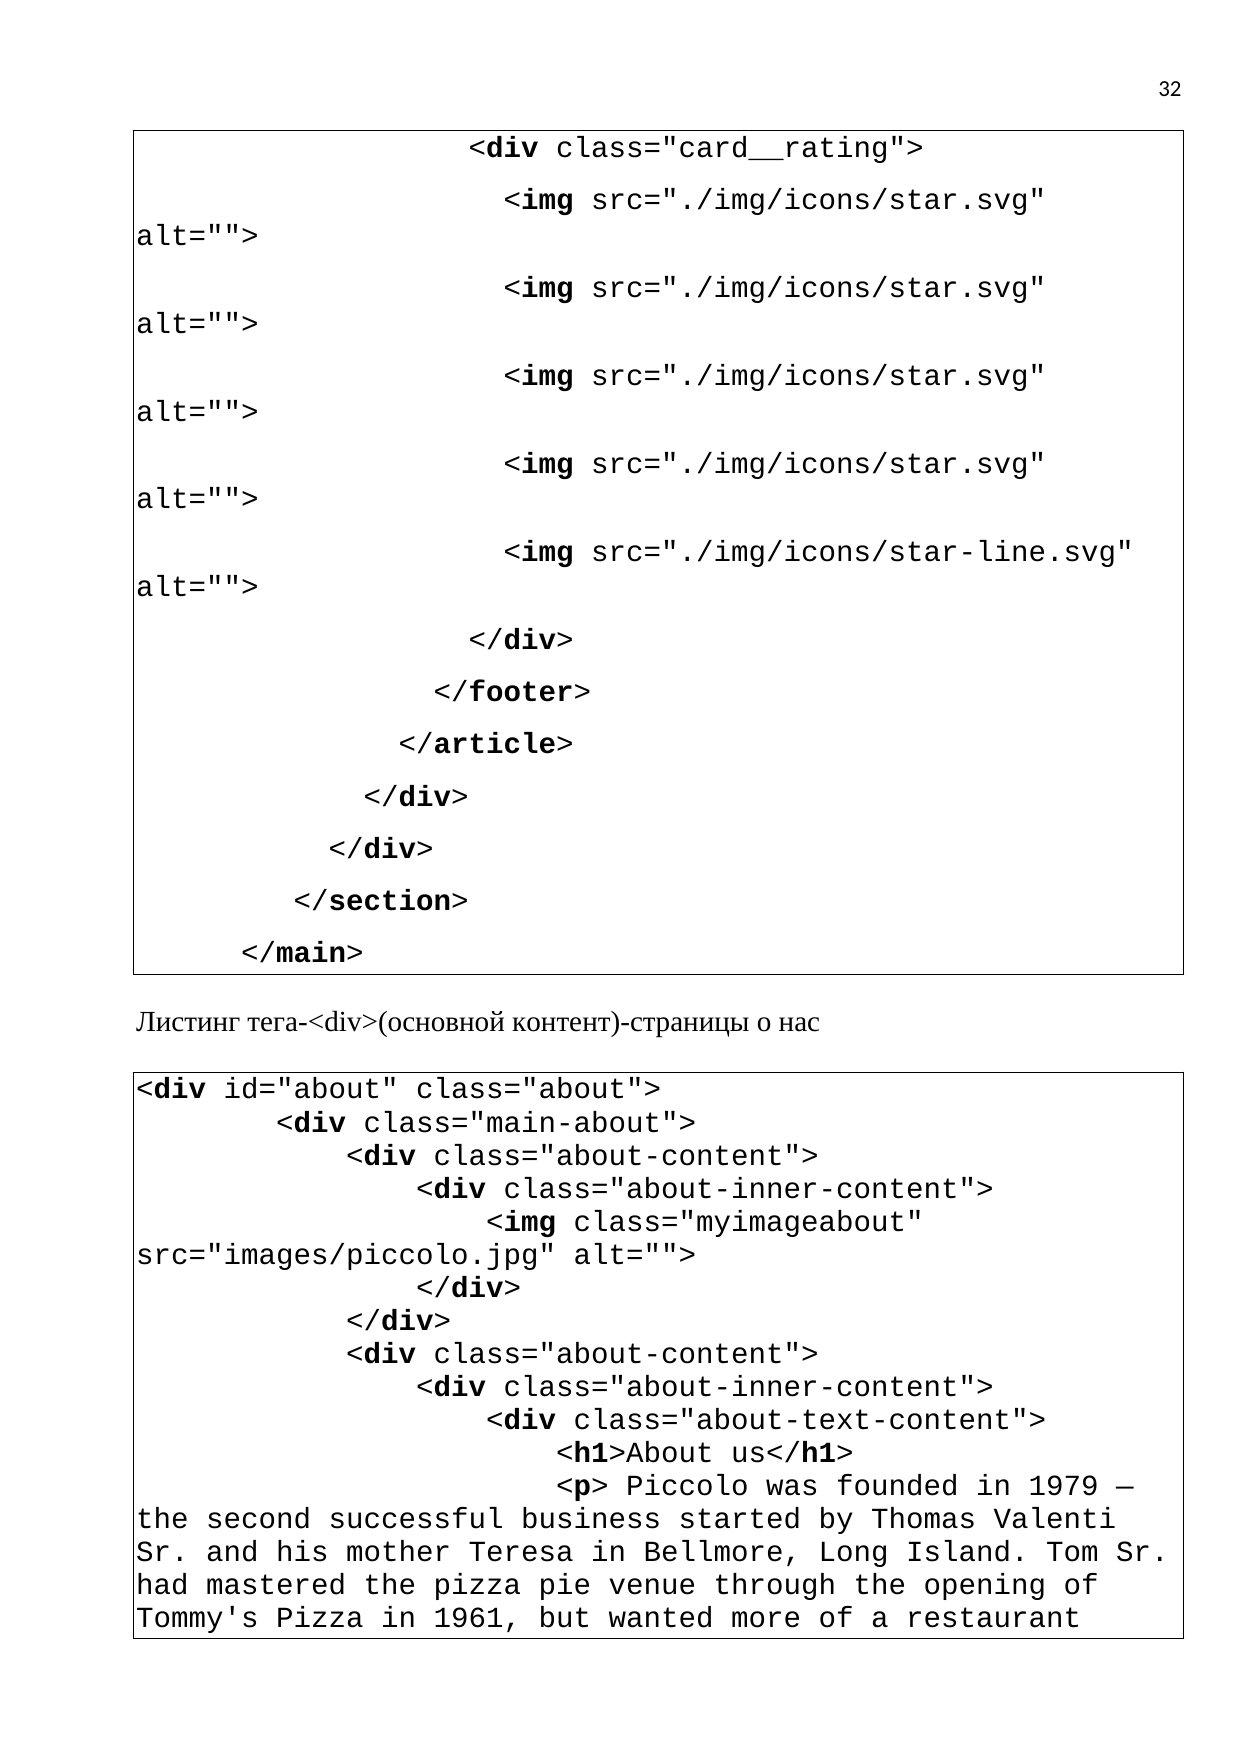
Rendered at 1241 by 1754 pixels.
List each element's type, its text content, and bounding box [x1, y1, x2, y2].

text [134, 1468, 1183, 1638]
text </div> [136, 1306, 1181, 1339]
text <div class="about-content"> [136, 1141, 1181, 1174]
text <img src="./img/icons/star.svg" alt=""> [134, 182, 1183, 254]
text </main> [134, 936, 1183, 974]
text <div class="main-about"> [136, 1108, 1181, 1141]
text </section> [134, 883, 1183, 919]
text Листинг тега-<div>(основной контент)-страницы о нас [136, 1004, 1181, 1038]
text <img src="./img/icons/star-line.svg" alt=""> [134, 534, 1183, 606]
text <div class="about-inner-content"> [136, 1174, 1181, 1207]
text </div> [134, 622, 1183, 658]
text </div> [134, 779, 1183, 815]
text <div class="about-inner-content"> [136, 1372, 1181, 1405]
text <h1>About us</h1> [136, 1438, 1181, 1468]
text <div class="about-text-content"> [136, 1405, 1181, 1438]
text <img src="./img/icons/star.svg" alt=""> [134, 270, 1183, 342]
text </article> [134, 726, 1183, 762]
text <div class="card__rating"> [134, 131, 1183, 166]
text </div> [136, 1273, 1181, 1306]
text <img src="./img/icons/star.svg" alt=""> [134, 358, 1183, 430]
text </footer> [134, 674, 1183, 710]
text <img class="myimageabout" src="images/piccolo.jpg" alt=""> [136, 1207, 1181, 1273]
text </div> [134, 831, 1183, 867]
text <img src="./img/icons/star.svg" alt=""> [134, 446, 1183, 518]
text <div id="about" class="about"> [134, 1073, 1183, 1108]
text <div class="about-content"> [136, 1339, 1181, 1372]
